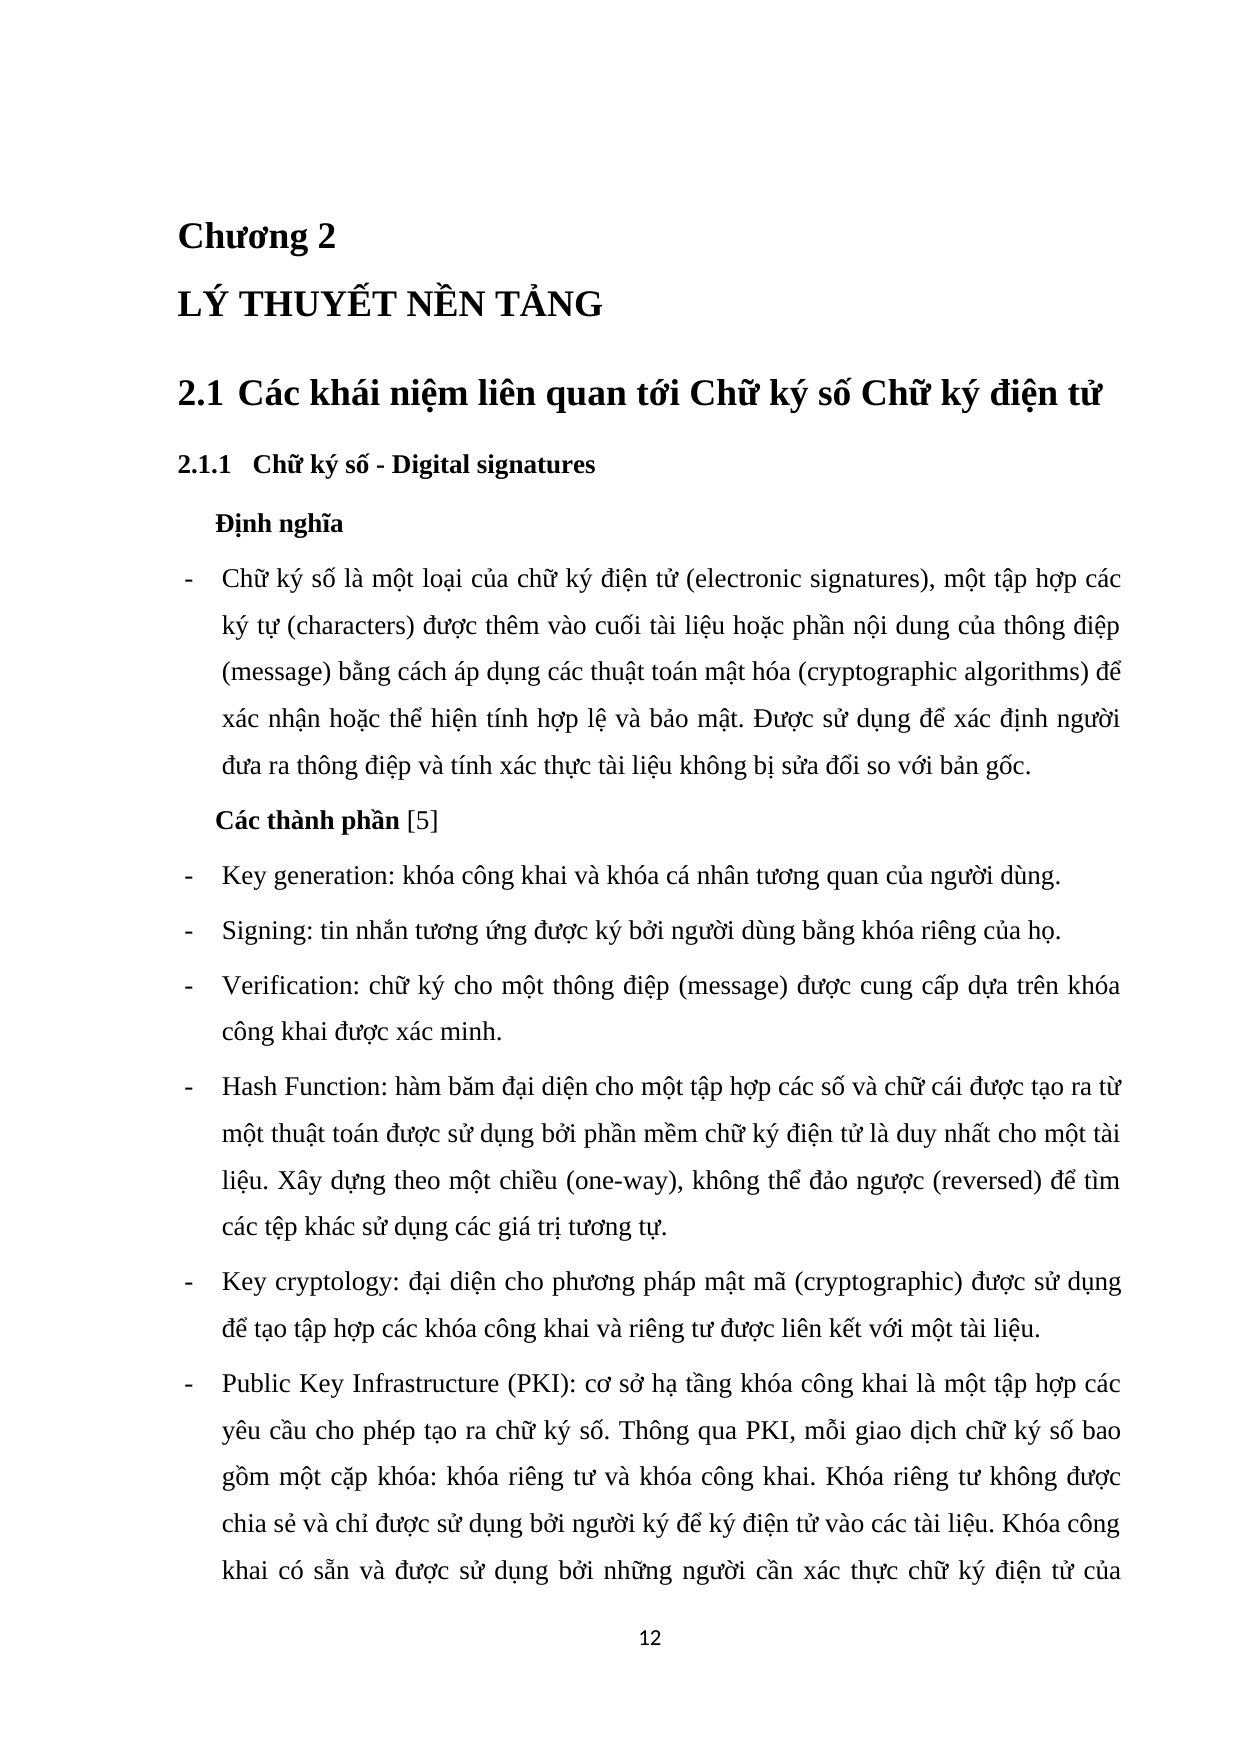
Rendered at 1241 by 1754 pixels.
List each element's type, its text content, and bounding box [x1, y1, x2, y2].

list Key cryptology: đại diện cho phương pháp mật mã (cryptographic) được sử dụng để tạo tập hợp các khóa công khai và riêng tư được liên kết với một tài liệu. [184, 1265, 1122, 1343]
list Key generation: khóa công khai và khóa cá nhân tương quan của người dùng. [184, 859, 1122, 890]
list Chữ ký số là một loại của chữ ký điện tử (electronic signatures), một tập hợp các ký tự (characters) được thêm vào cuối tài liệu hoặc phần nội dung của thông điệp (message) bằng cách áp dụng các thuật toán mật hóa (cryptographic algorithms) để xác nhận hoặc thể hiện tính hợp lệ và bảo mật. Được sử dụng để xác định người đưa ra thông điệp và tính xác thực tài liệu không bị sửa đổi so với bản gốc. [184, 562, 1122, 780]
text Định nghĩa [177, 507, 1122, 538]
subtitle Chữ ký số - Digital signatures [177, 448, 1122, 479]
list Hash Function: hàm băm đại diện cho một tập hợp các số và chữ cái được tạo ra từ một thuật toán được sử dụng bởi phần mềm chữ ký điện tử là duy nhất cho một tài liệu. Xây dựng theo một chiều (one-way), không thể đảo ngược (reversed) để tìm các tệp khác sử dụng các giá trị tương tự. [184, 1070, 1122, 1242]
list Signing: tin nhắn tương ứng được ký bởi người dùng bằng khóa riêng của họ. [184, 914, 1122, 945]
list Verification: chữ ký cho một thông điệp (message) được cung cấp dựa trên khóa công khai được xác minh. [184, 969, 1122, 1047]
text Các thành phần [177, 804, 1122, 835]
subtitle LÝ THUYẾT NỀN TẢNG [177, 202, 1122, 324]
subtitle Các khái niệm liên quan tới Chữ ký số Chữ ký điện tử [177, 371, 1122, 414]
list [184, 1367, 1122, 1585]
